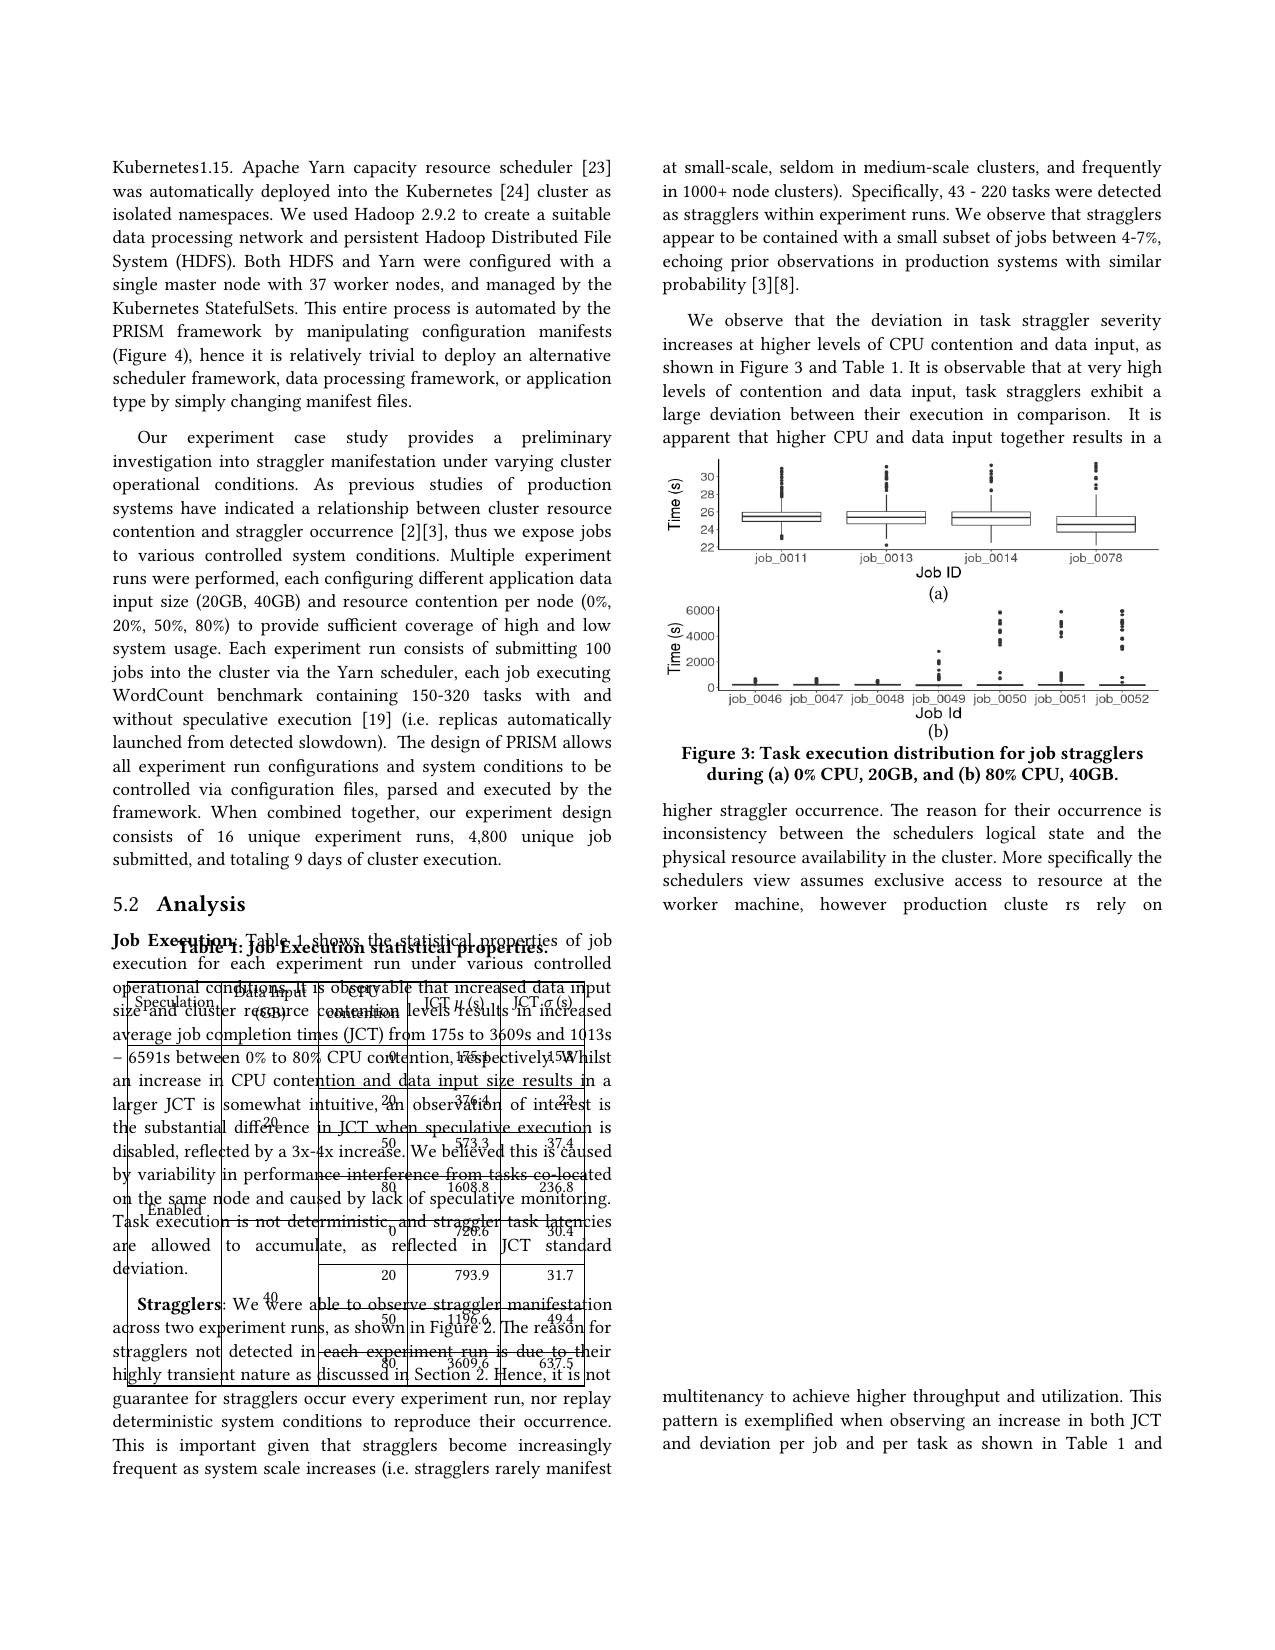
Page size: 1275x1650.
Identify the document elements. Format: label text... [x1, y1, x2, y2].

text 5.2 Analysis [112, 891, 612, 917]
text Job Execution: Table 1 shows the statistical properties of job execution for each experiment run under various controlled operational conditions. It is observable that increased data input size and cluster resource contention levels results in increased average job completion times (JCT) from 175s to 3609s and 1013s – 6591s between 0% to 80% CPU contention, respectively. Whilst an increase in CPU contention and data input size results in a larger JCT is somewhat intuitive, an observation of interest is the substantial difference in JCT when speculative execution is disabled, reflected by a 3x-4x increase. We believed this is caused by variability in performance interference from tasks co-located on the same node and caused by lack of speculative monitoring. Task execution is not deterministic, and straggler task latencies are allowed to accumulate, as reflected in JCT standard deviation. [112, 929, 612, 1279]
text Stragglers: We were able to observe straggler manifestation across two experiment runs, as shown in Figure 2. The reason for stragglers not detected in each experiment run is due to their highly transient nature as discussed in Section 2. Hence, it is not guarantee for stragglers occur every experiment run, nor replay deterministic system conditions to reproduce their occurrence. This is important given that stragglers become increasingly frequent as system scale increases (i.e. stragglers rarely manifest at small-scale, seldom in medium-scale clusters, and frequently in 1000+ node clusters). Specifically, 43 - 220 tasks were detected as stragglers within experiment runs. We observe that stragglers appear to be contained with a small subset of jobs between 4-7%, echoing prior observations in production systems with similar probability [3][8]. [662, 157, 1162, 295]
picture [663, 457, 1163, 583]
text Our experiment case study provides a preliminary investigation into straggler manifestation under varying cluster operational conditions. As previous studies of production systems have indicated a relationship between cluster resource contention and straggler occurrence [2][3], thus we expose jobs to various controlled system conditions. Multiple experiment runs were performed, each configuring different application data input size (20GB, 40GB) and resource contention per node (0%, 20%, 50%, 80%) to provide sufficient coverage of high and low system usage. Each experiment run consists of submitting 100 jobs into the cluster via the Yarn scheduler, each job executing WordCount benchmark containing 150-320 tasks with and without speculative execution [19] (i.e. replicas automatically launched from detected slowdown). The design of PRISM allows all experiment run configurations and system conditions to be controlled via configuration files, parsed and executed by the framework. When combined together, our experiment design consists of 16 unique experiment runs, 4,800 unique job submitted, and totaling 9 days of cluster execution. [112, 427, 612, 870]
picture [663, 603, 1163, 722]
text Stragglers: We were able to observe straggler manifestation across two experiment runs, as shown in Figure 2. The reason for stragglers not detected in each experiment run is due to their highly transient nature as discussed in Section 2. Hence, it is not guarantee for stragglers occur every experiment run, nor replay deterministic system conditions to reproduce their occurrence. This is important given that stragglers become increasingly frequent as system scale increases (i.e. stragglers rarely manifest at small-scale, seldom in medium-scale clusters, and frequently in 1000+ node clusters). Specifically, 43 - 220 tasks were detected as stragglers within experiment runs. We observe that stragglers appear to be contained with a small subset of jobs between 4-7%, echoing prior observations in production systems with similar probability [3][8]. [112, 1293, 612, 1479]
